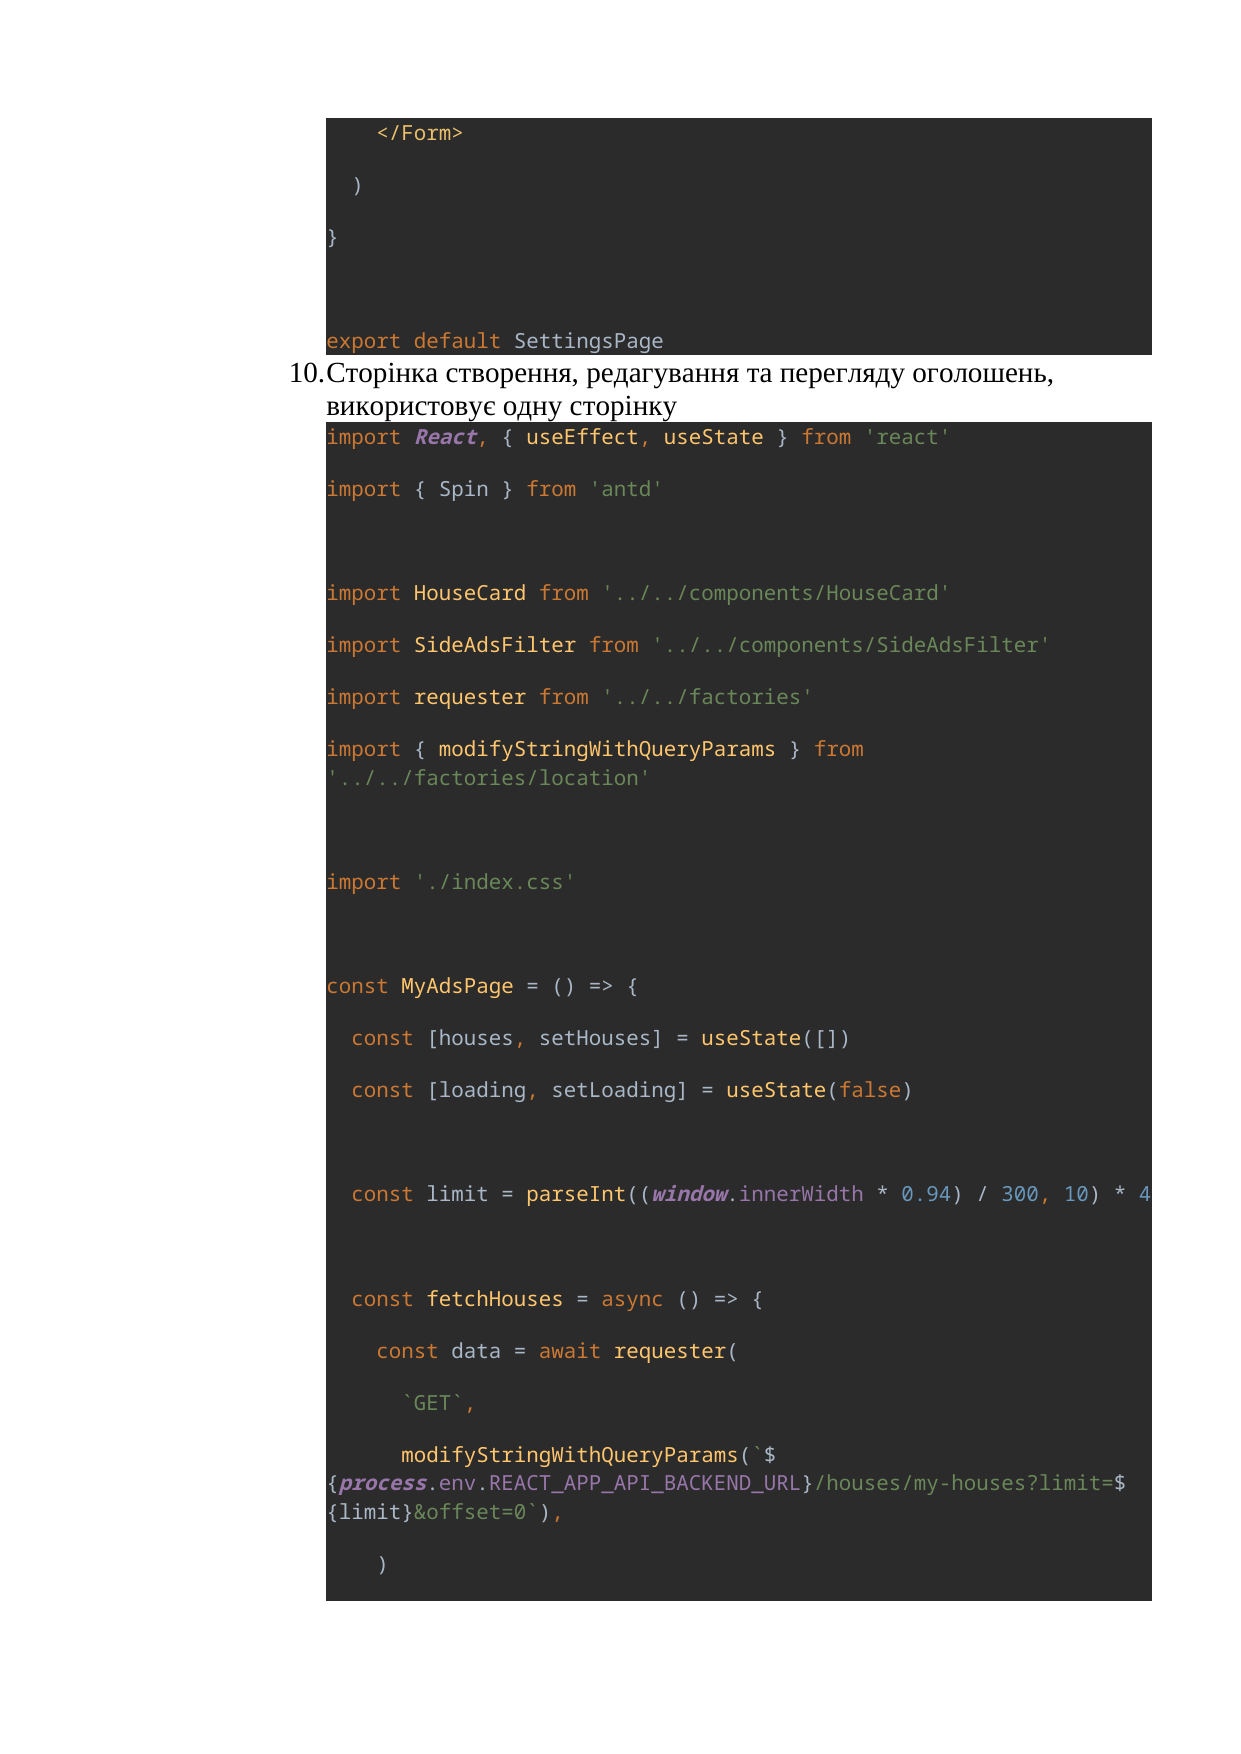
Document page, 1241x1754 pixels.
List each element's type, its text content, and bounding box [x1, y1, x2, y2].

text const [loading, setLoading] = useState(false) [326, 1075, 1152, 1127]
text const data = await requester( [326, 1336, 1152, 1388]
text `GET`, [326, 1388, 1152, 1440]
text modifyStringWithQueryParams(`${process.env.REACT_APP_API_BACKEND_URL}/houses/my-houses?limit=${limit}&offset=0`), [326, 1440, 1152, 1549]
text import requester from '../../factories' [326, 682, 1152, 734]
text const MyAdsPage = () => { [326, 971, 1152, 1023]
text export default SettingsPage [326, 326, 1152, 355]
list Сторінка створення, редагування та перегляду оголошень, використовує одну сторінку [288, 355, 1152, 422]
text import { Spin } from 'antd' [326, 474, 1152, 526]
text import SideAdsFilter from '../../components/SideAdsFilter' [326, 630, 1152, 682]
text import './index.css' [326, 867, 1152, 919]
text </Form> [326, 118, 1152, 170]
text const [houses, setHouses] = useState([]) [326, 1023, 1152, 1075]
text const limit = parseInt((window.innerWidth * 0.94) / 300, 10) * 4 [326, 1179, 1152, 1232]
text import { modifyStringWithQueryParams } from '../../factories/location' [326, 734, 1152, 815]
text import React, { useEffect, useState } from 'react' [326, 422, 1152, 474]
text ) [326, 1549, 1152, 1601]
text } [326, 222, 1152, 274]
text import HouseCard from '../../components/HouseCard' [326, 578, 1152, 630]
text ) [326, 170, 1152, 222]
text const fetchHouses = async () => { [326, 1284, 1152, 1336]
